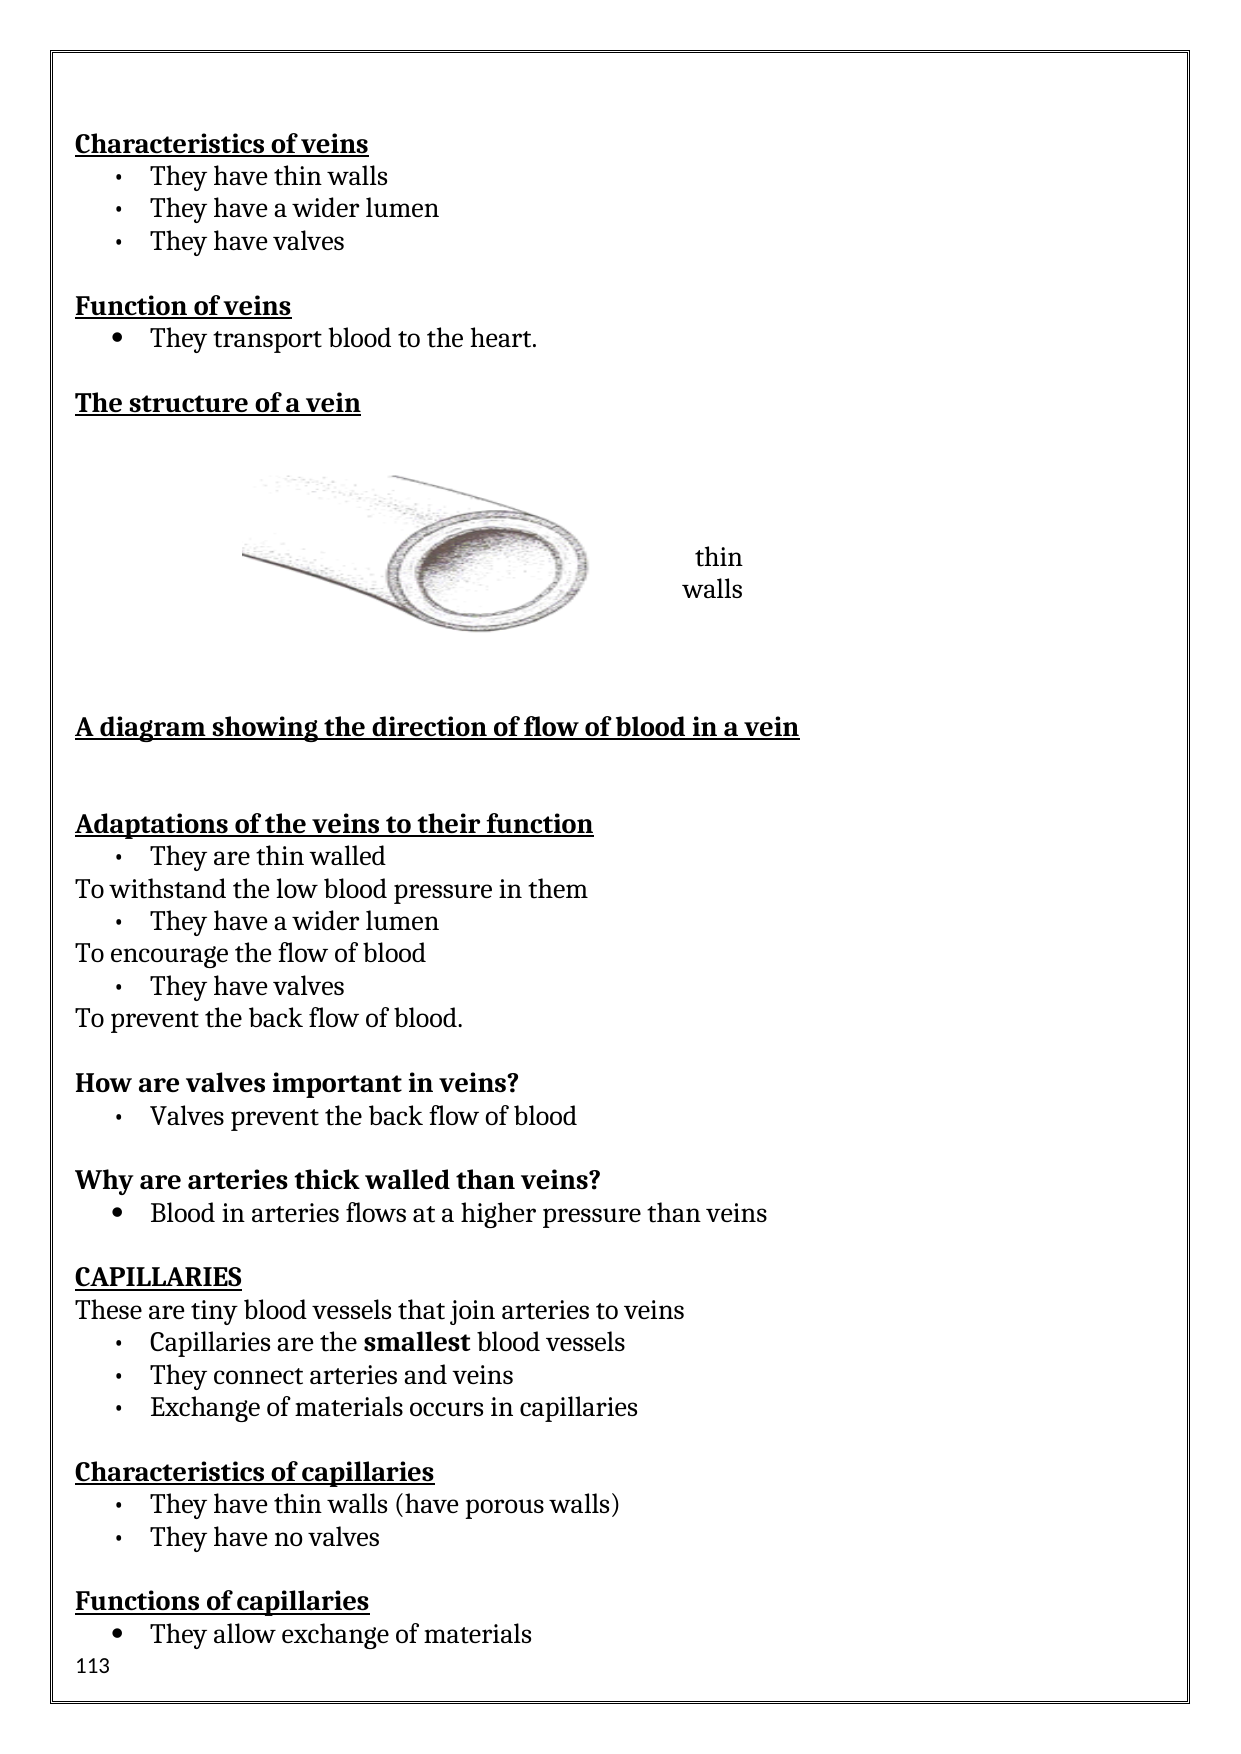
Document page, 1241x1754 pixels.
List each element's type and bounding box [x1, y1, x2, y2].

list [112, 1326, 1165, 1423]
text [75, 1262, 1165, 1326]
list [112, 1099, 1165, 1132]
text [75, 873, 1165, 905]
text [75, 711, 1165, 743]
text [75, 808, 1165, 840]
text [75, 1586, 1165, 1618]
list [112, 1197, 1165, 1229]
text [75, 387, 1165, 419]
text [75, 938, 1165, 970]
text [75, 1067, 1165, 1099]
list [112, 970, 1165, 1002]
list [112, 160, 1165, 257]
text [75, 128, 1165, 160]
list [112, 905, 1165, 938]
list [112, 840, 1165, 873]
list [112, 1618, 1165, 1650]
picture [242, 447, 594, 634]
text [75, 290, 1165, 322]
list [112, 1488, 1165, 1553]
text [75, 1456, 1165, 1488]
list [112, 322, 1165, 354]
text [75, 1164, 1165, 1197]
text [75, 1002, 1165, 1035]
